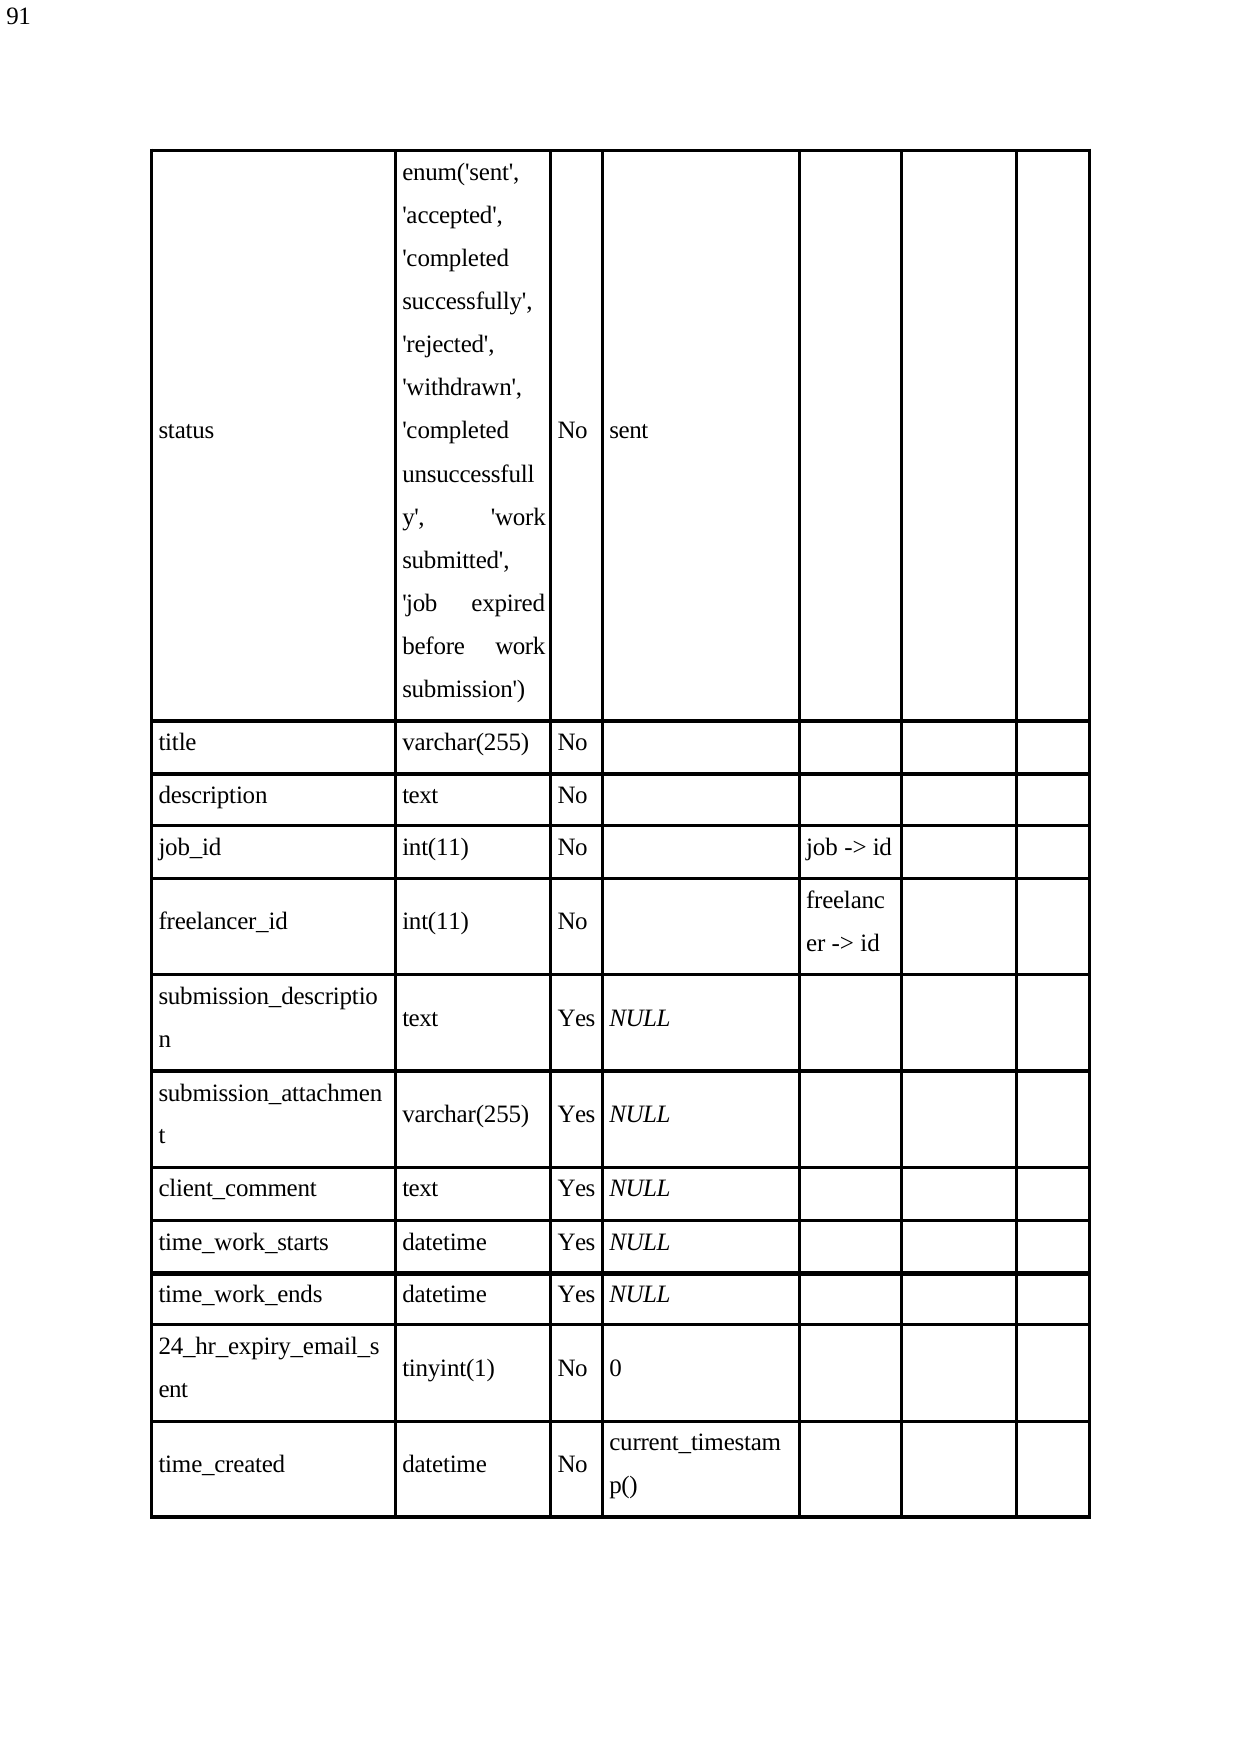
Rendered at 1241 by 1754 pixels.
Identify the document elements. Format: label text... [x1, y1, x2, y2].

table_cell [1018, 1326, 1088, 1419]
table_cell int(11) [397, 880, 549, 973]
table_cell No [552, 776, 601, 823]
table_cell text [397, 976, 549, 1069]
table_cell datetime [397, 1423, 549, 1515]
table_cell text [397, 776, 549, 823]
table_cell [903, 723, 1015, 772]
table_cell NULL [604, 1222, 798, 1271]
table_cell [1018, 1222, 1088, 1271]
table_cell [903, 827, 1015, 877]
table_cell [604, 880, 798, 973]
table_cell Yes [552, 1222, 601, 1271]
table_cell [903, 976, 1015, 1069]
table_header [903, 152, 1015, 719]
table_header enum('sent', 'accepted', 'completed successfully', 'rejected', 'withdrawn', 'completed unsuccessfull y', 'work submitted', 'job expired before work submission') [397, 152, 549, 719]
table_cell [1018, 723, 1088, 772]
table_cell 24_hr_expiry_email_s ent [153, 1326, 394, 1419]
table_cell varchar(255) [397, 1073, 549, 1166]
table_cell [1018, 1276, 1088, 1323]
table_cell time_work_ends [153, 1276, 394, 1323]
table_cell [801, 723, 900, 772]
table_cell [604, 723, 798, 772]
table_cell [903, 1326, 1015, 1419]
table_cell [801, 976, 900, 1069]
table_cell [903, 1073, 1015, 1166]
table_cell [801, 1073, 900, 1166]
table_header No [552, 152, 601, 719]
table_cell No [552, 1326, 601, 1419]
table_cell No [552, 1423, 601, 1515]
table_cell No [552, 723, 601, 772]
table_cell tinyint(1) [397, 1326, 549, 1419]
table_cell [801, 1276, 900, 1323]
table_cell [801, 1222, 900, 1271]
table_cell freelancer_id [153, 880, 394, 973]
table_cell Yes [552, 1169, 601, 1219]
table_cell [1018, 976, 1088, 1069]
table_cell NULL [604, 1169, 798, 1219]
table_cell description [153, 776, 394, 823]
table_cell Yes [552, 1073, 601, 1166]
table_cell [801, 1169, 900, 1219]
table_header sent [604, 152, 798, 719]
table_cell Yes [552, 976, 601, 1069]
table_cell client_comment [153, 1169, 394, 1219]
table_cell datetime [397, 1222, 549, 1271]
table_cell [604, 776, 798, 823]
table_cell No [552, 880, 601, 973]
table_cell [903, 1169, 1015, 1219]
table_cell [1018, 827, 1088, 877]
table_cell [801, 1423, 900, 1515]
table_cell text [397, 1169, 549, 1219]
table_cell [1018, 1169, 1088, 1219]
table_cell submission_attachmen t [153, 1073, 394, 1166]
table_cell time_work_starts [153, 1222, 394, 1271]
table_cell [903, 1276, 1015, 1323]
table_cell [1018, 880, 1088, 973]
table_cell Yes [552, 1276, 601, 1323]
table_cell job_id [153, 827, 394, 877]
table_cell 0 [604, 1326, 798, 1419]
table_cell title [153, 723, 394, 772]
table_cell [801, 776, 900, 823]
table_cell datetime [397, 1276, 549, 1323]
table_cell NULL [604, 1073, 798, 1166]
table_header [801, 152, 900, 719]
table_cell job -> id [801, 827, 900, 877]
table_cell [801, 1326, 900, 1419]
table_cell [604, 827, 798, 877]
table_cell NULL [604, 976, 798, 1069]
table_header [1018, 152, 1088, 719]
table_cell No [552, 827, 601, 877]
table_cell [903, 1222, 1015, 1271]
table_cell [1018, 1423, 1088, 1515]
table_cell [1018, 1073, 1088, 1166]
table_header status [153, 152, 394, 719]
table_cell submission_descriptio n [153, 976, 394, 1069]
table_cell [903, 880, 1015, 973]
table_cell current_timestam p() [604, 1423, 798, 1515]
table_cell [1018, 776, 1088, 823]
table_cell varchar(255) [397, 723, 549, 772]
table_cell [903, 776, 1015, 823]
table_cell int(11) [397, 827, 549, 877]
table_cell time_created [153, 1423, 394, 1515]
table_cell freelanc er -> id [801, 880, 900, 973]
table_cell NULL [604, 1276, 798, 1323]
table_cell [903, 1423, 1015, 1515]
